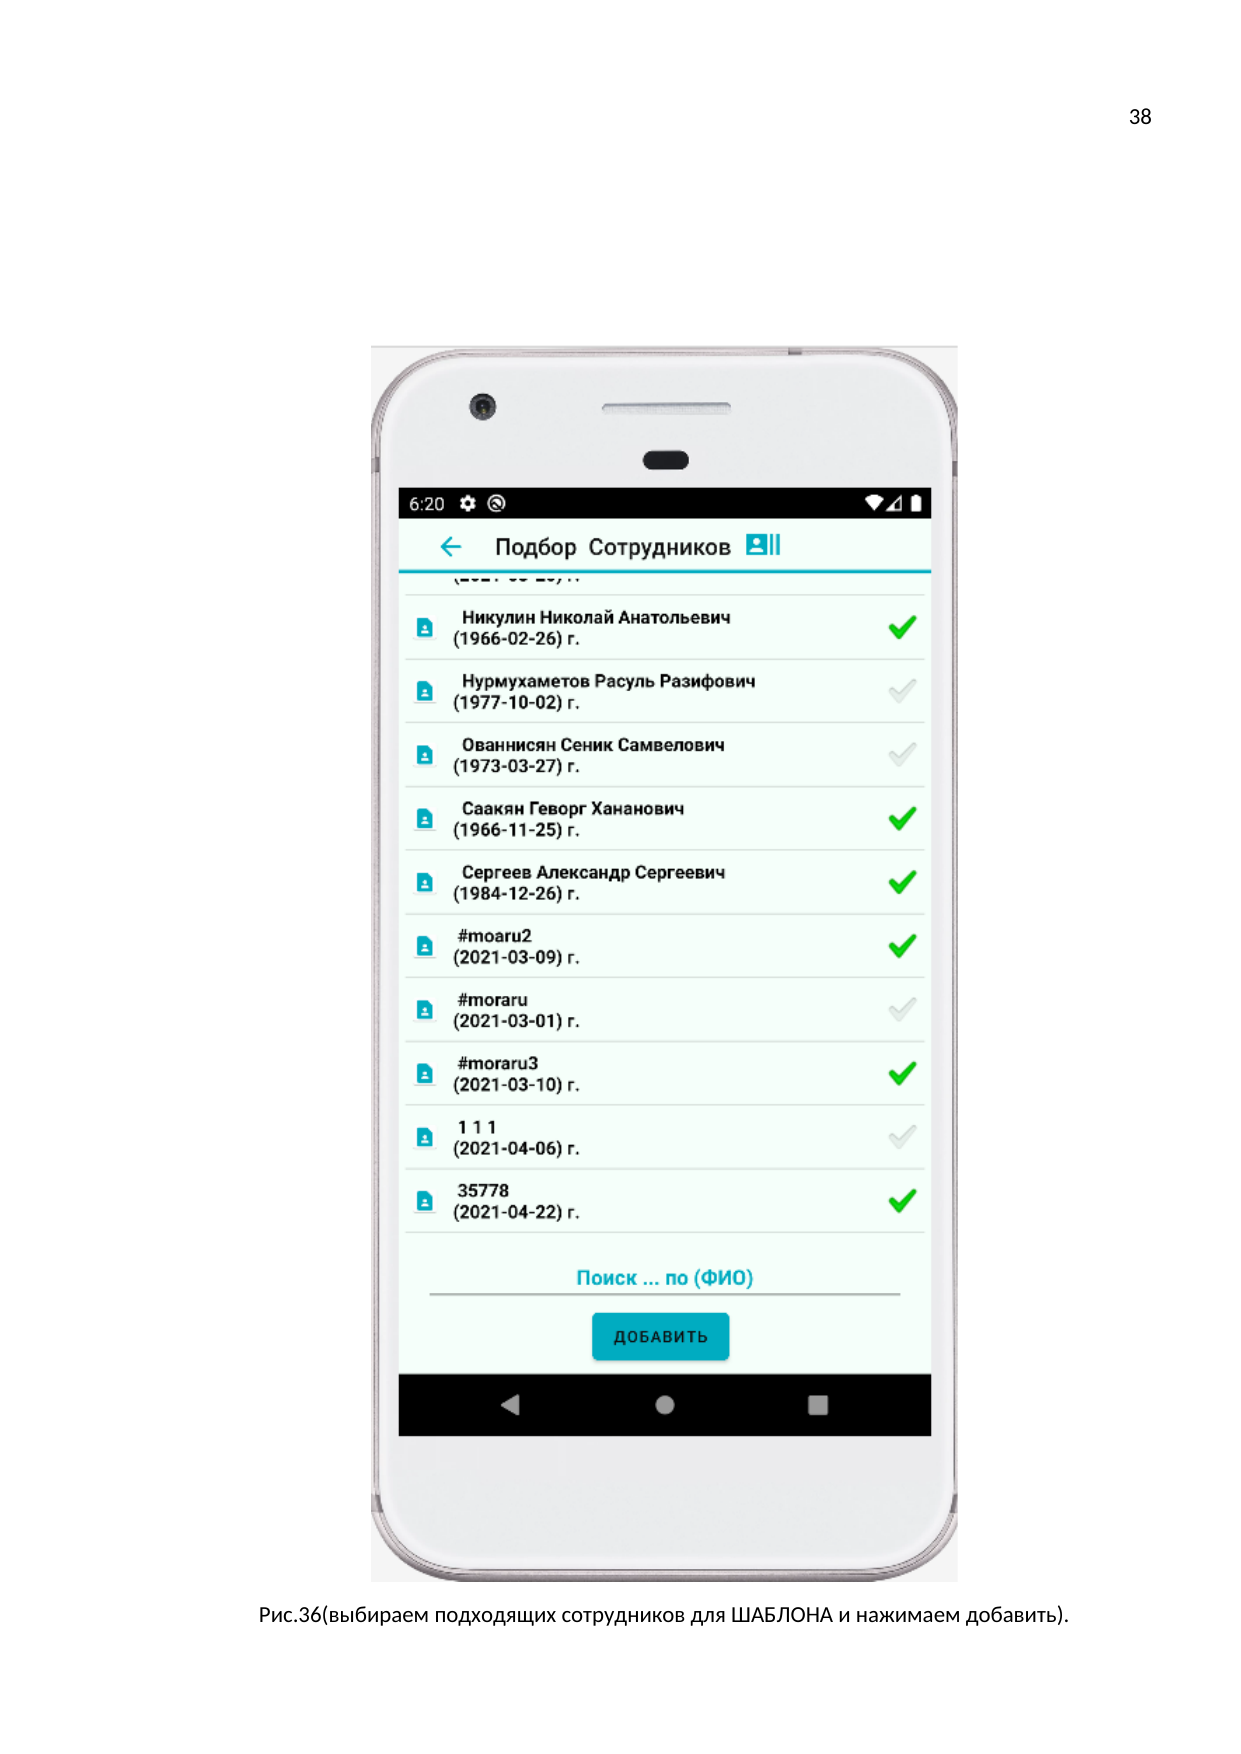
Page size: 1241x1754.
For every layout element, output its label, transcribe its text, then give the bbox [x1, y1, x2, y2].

text Рис.36(выбираем подходящих сотрудников для ШАБЛОНА и нажимаем добавить). [177, 1600, 1152, 1628]
picture [371, 345, 958, 1582]
